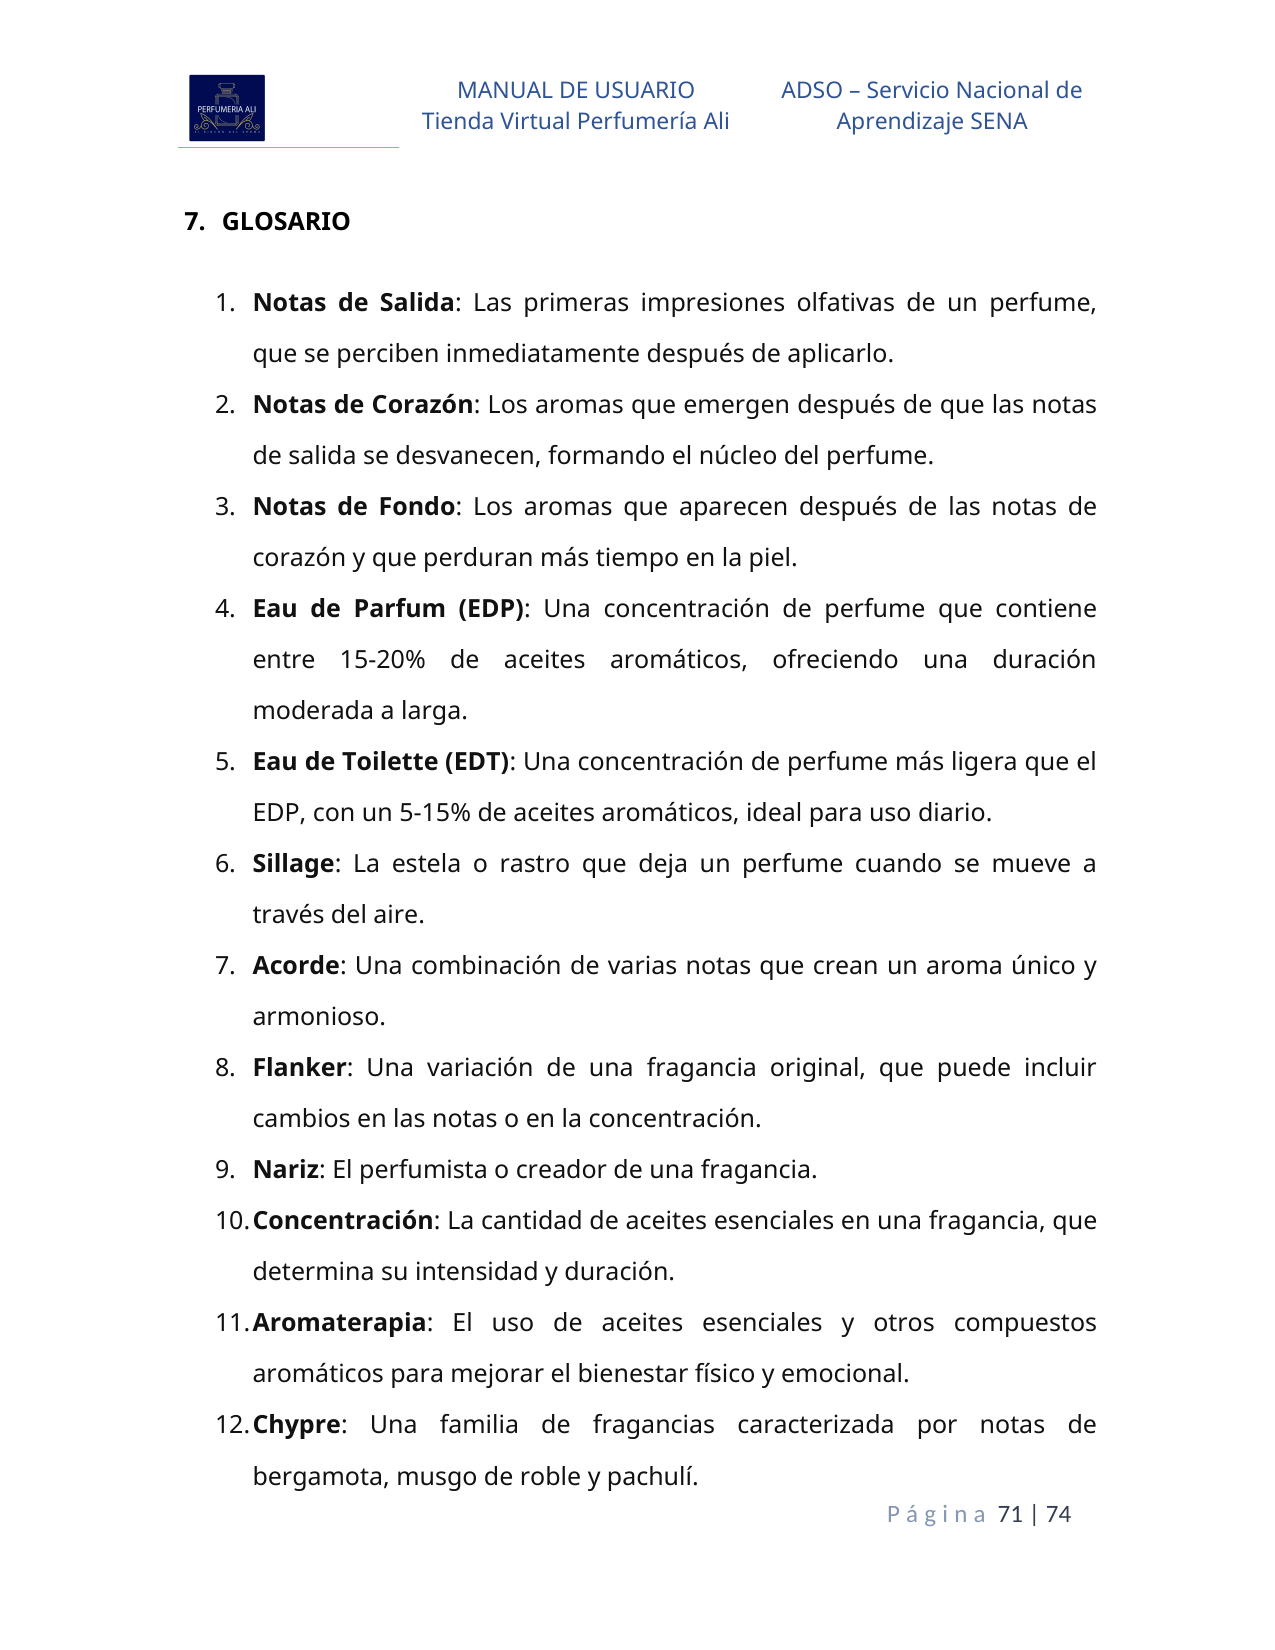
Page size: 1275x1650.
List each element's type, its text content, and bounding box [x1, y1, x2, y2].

list Chypre: Una familia de fragancias caracterizada por notas de bergamota, musgo de roble y pachulí. [215, 1407, 1098, 1492]
list Nariz: El perfumista o creador de una fragancia. [215, 1152, 1098, 1186]
list Notas de Salida: Las primeras impresiones olfativas de un perfume, que se perciben inmediatamente después de aplicarlo. [215, 284, 1098, 369]
list Eau de Toilette (EDT): Una concentración de perfume más ligera que el EDP, con un 5-15% de aceites aromáticos, ideal para uso diario. [215, 743, 1098, 829]
list Eau de Parfum (EDP): Una concentración de perfume que contiene entre 15-20% de aceites aromáticos, ofreciendo una duración moderada a larga. [215, 590, 1098, 727]
list Flanker: Una variación de una fragancia original, que puede incluir cambios en las notas o en la concentración. [215, 1050, 1098, 1135]
list Concentración: La cantidad de aceites esenciales en una fragancia, que determina su intensidad y duración. [215, 1203, 1098, 1288]
picture [188, 73, 266, 143]
list Notas de Corazón: Los aromas que emergen después de que las notas de salida se desvanecen, formando el núcleo del perfume. [215, 386, 1098, 471]
list Notas de Fondo: Los aromas que aparecen después de las notas de corazón y que perduran más tiempo en la piel. [215, 488, 1098, 573]
list Sillage: La estela o rastro que deja un perfume cuando se mueve a través del aire. [215, 846, 1098, 931]
list Acorde: Una combinación de varias notas que crean un aroma único y armonioso. [215, 948, 1098, 1033]
list GLOSARIO [184, 204, 1098, 238]
list Aromaterapia: El uso de aceites esenciales y otros compuestos aromáticos para mejorar el bienestar físico y emocional. [215, 1305, 1098, 1390]
